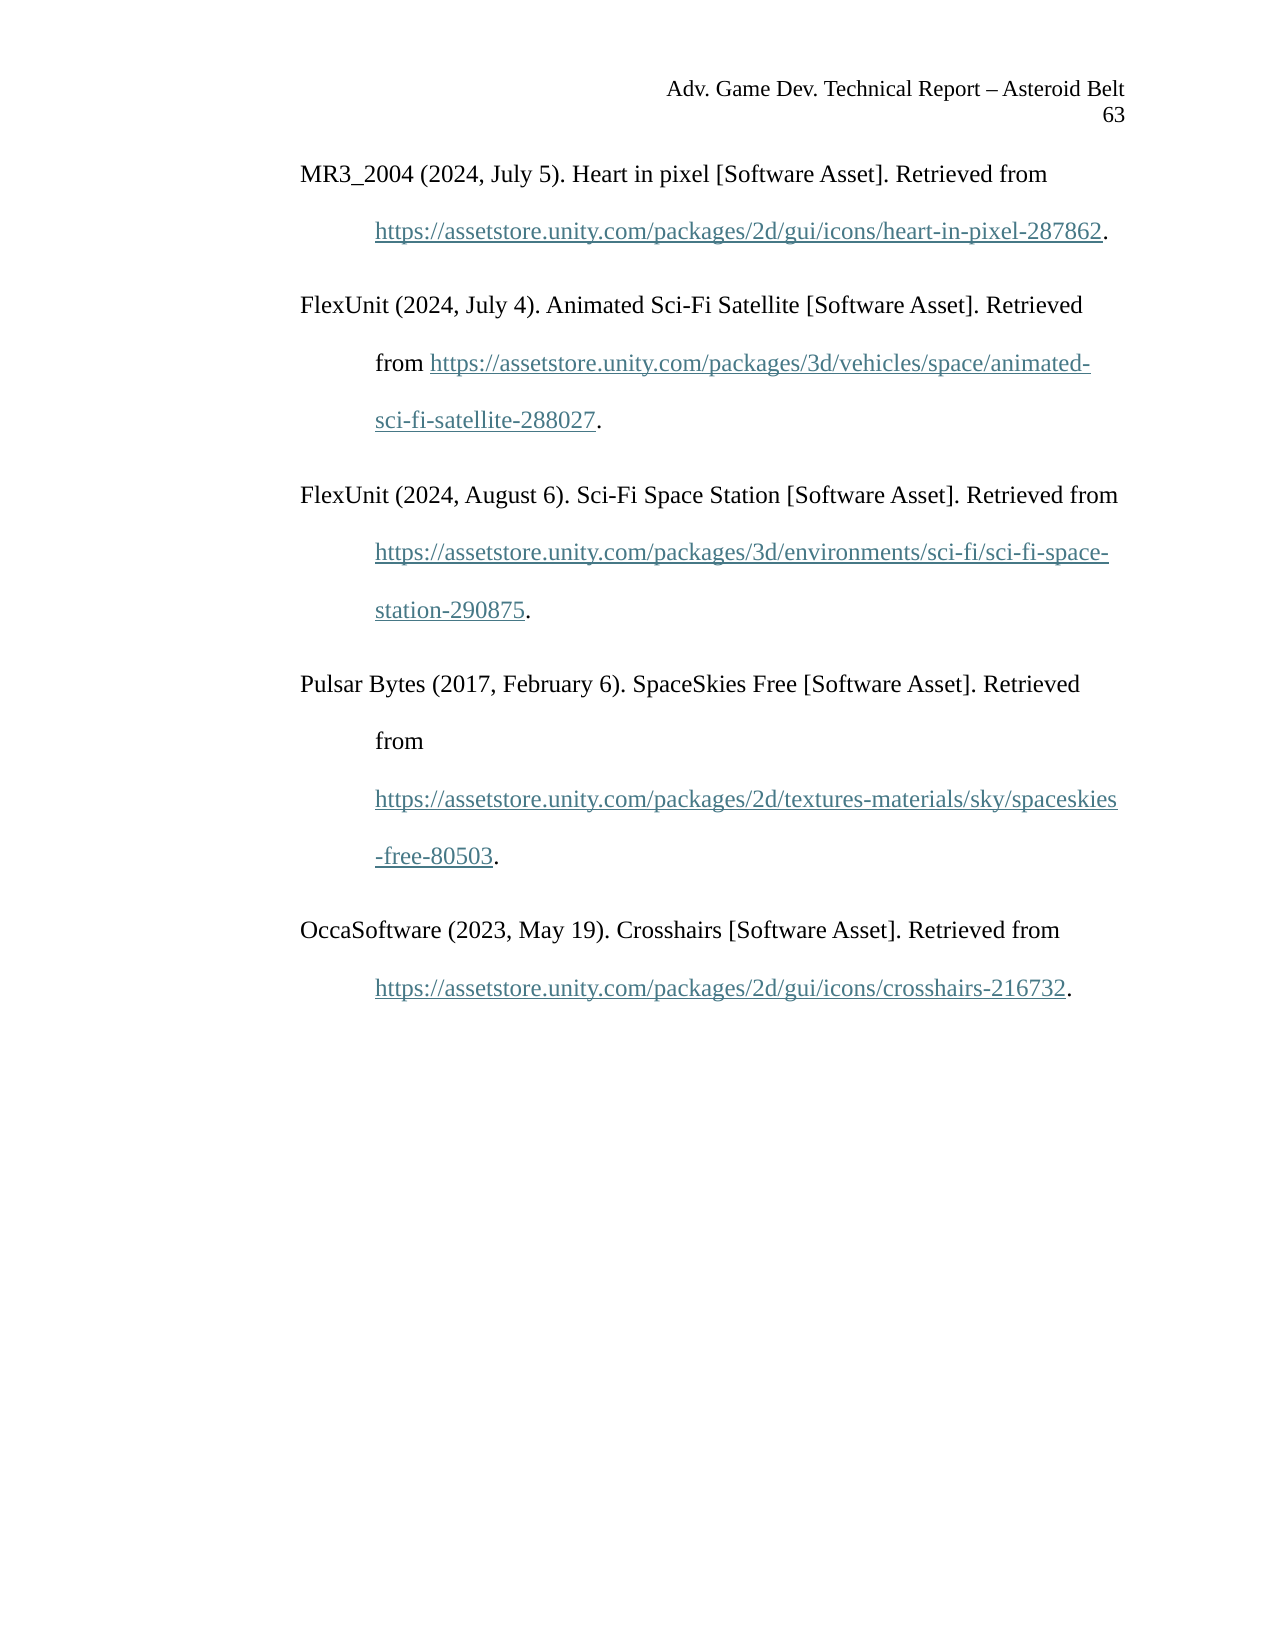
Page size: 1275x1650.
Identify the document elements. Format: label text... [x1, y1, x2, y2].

text MR3_2004 (2024, July 5). Heart in pixel [Software Asset]. Retrieved from https://assetstore.unity.com/packages/2d/gui/icons/heart-in-pixel-287862. [300, 159, 1125, 245]
text OccaSoftware (2023, May 19). Crosshairs [Software Asset]. Retrieved from https://assetstore.unity.com/packages/2d/gui/icons/crosshairs-216732. [300, 916, 1125, 1002]
text Pulsar Bytes (2017, February 6). SpaceSkies Free [Software Asset]. Retrieved from https://assetstore.unity.com/packages/2d/textures-materials/sky/spaceskies-free-80503. [300, 669, 1125, 870]
text FlexUnit (2024, August 6). Sci-Fi Space Station [Software Asset]. Retrieved from https://assetstore.unity.com/packages/3d/environments/sci-fi/sci-fi-space-station-290875. [300, 480, 1125, 623]
text FlexUnit (2024, July 4). Animated Sci-Fi Satellite [Software Asset]. Retrieved from https://assetstore.unity.com/packages/3d/vehicles/space/animated-sci-fi-satellite-288027. [300, 291, 1125, 434]
